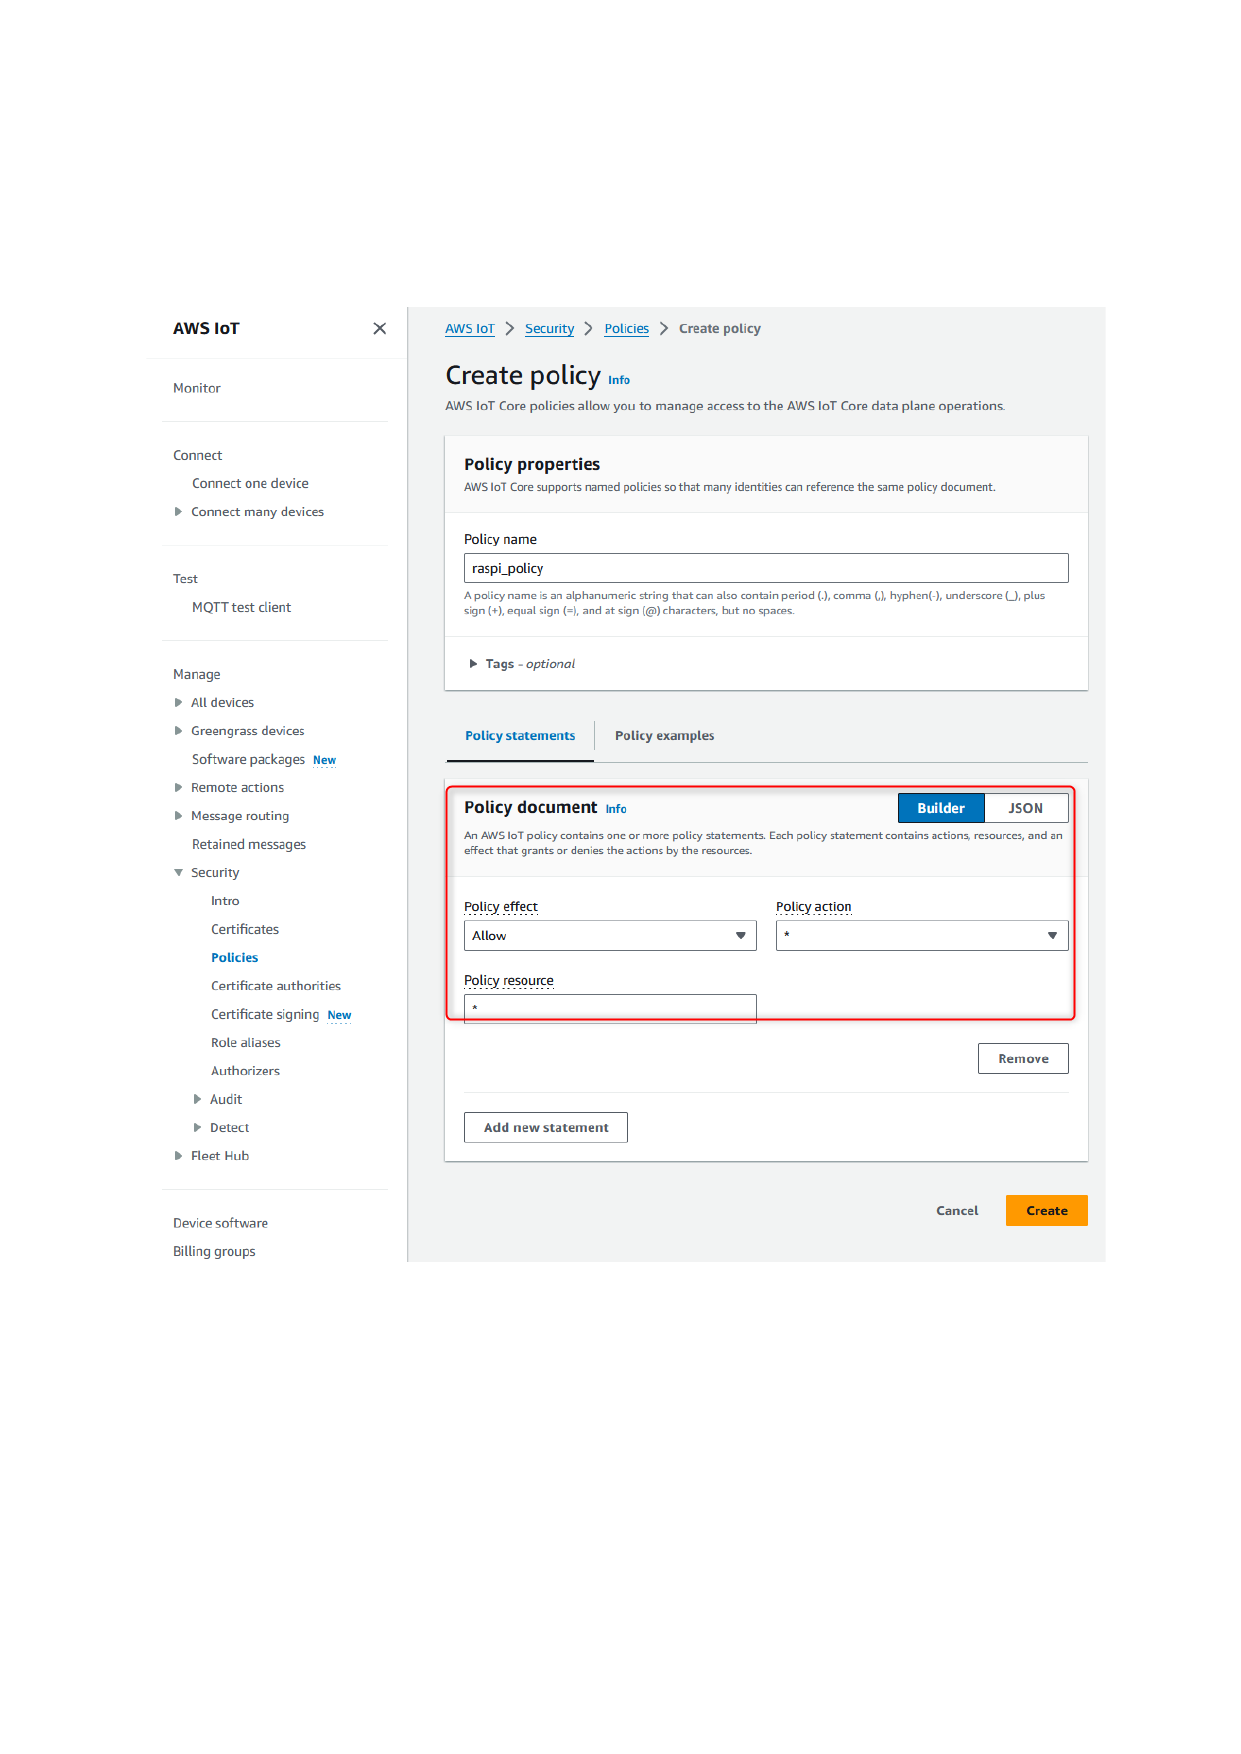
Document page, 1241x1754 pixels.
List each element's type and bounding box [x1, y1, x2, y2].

picture [146, 307, 1106, 1262]
